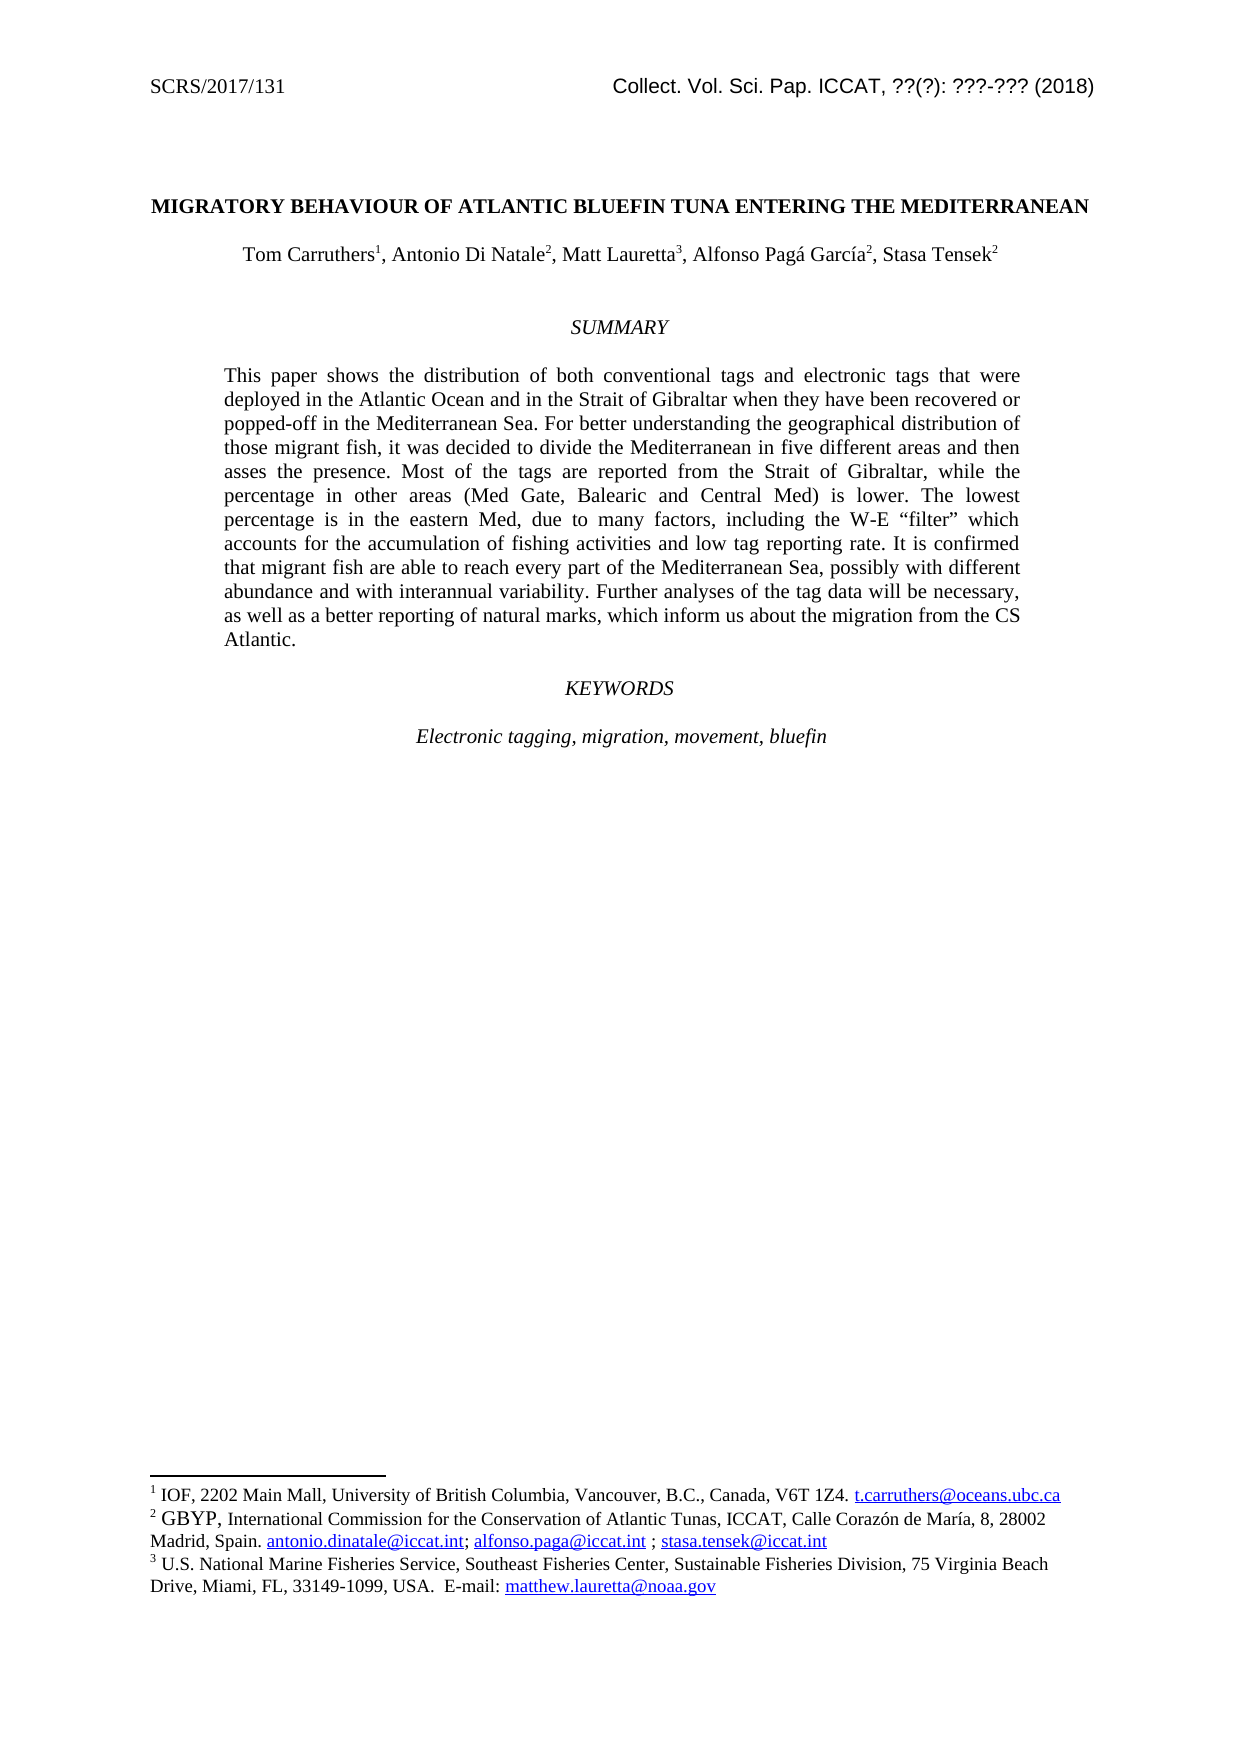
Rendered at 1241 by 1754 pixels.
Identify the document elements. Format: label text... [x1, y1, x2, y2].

text SUMMARY [150, 314, 1090, 339]
text KEYWORDS [150, 676, 1090, 699]
text Tom Carruthers, Antonio Di Natale, Matt Lauretta, Alfonso Pagá García2, Stasa Tensek2 [150, 242, 1090, 266]
text Electronic tagging, migration, movement, bluefin [224, 724, 1021, 748]
text MIGRATOry behaviour of Atlantic bluefin tuna entering the mediterranean [150, 194, 1090, 218]
text This paper shows the distribution of both conventional tags and electronic tags that were deployed in the Atlantic Ocean and in the Strait of Gibraltar when they have been recovered or popped-off in the Mediterranean Sea. For better understanding the geographical distribution of those migrant fish, it was decided to divide the Mediterranean in five different areas and then asses the presence. Most of the tags are reported from the Strait of Gibraltar, while the percentage in other areas (Med Gate, Balearic and Central Med) is lower. The lowest percentage is in the eastern Med, due to many factors, including the W-E “filter” which accounts for the accumulation of fishing activities and low tag reporting rate. It is confirmed that migrant fish are able to reach every part of the Mediterranean Sea, possibly with different abundance and with interannual variability. Further analyses of the tag data will be necessary, as well as a better reporting of natural marks, which inform us about the migration from the CS Atlantic. [224, 363, 1021, 651]
